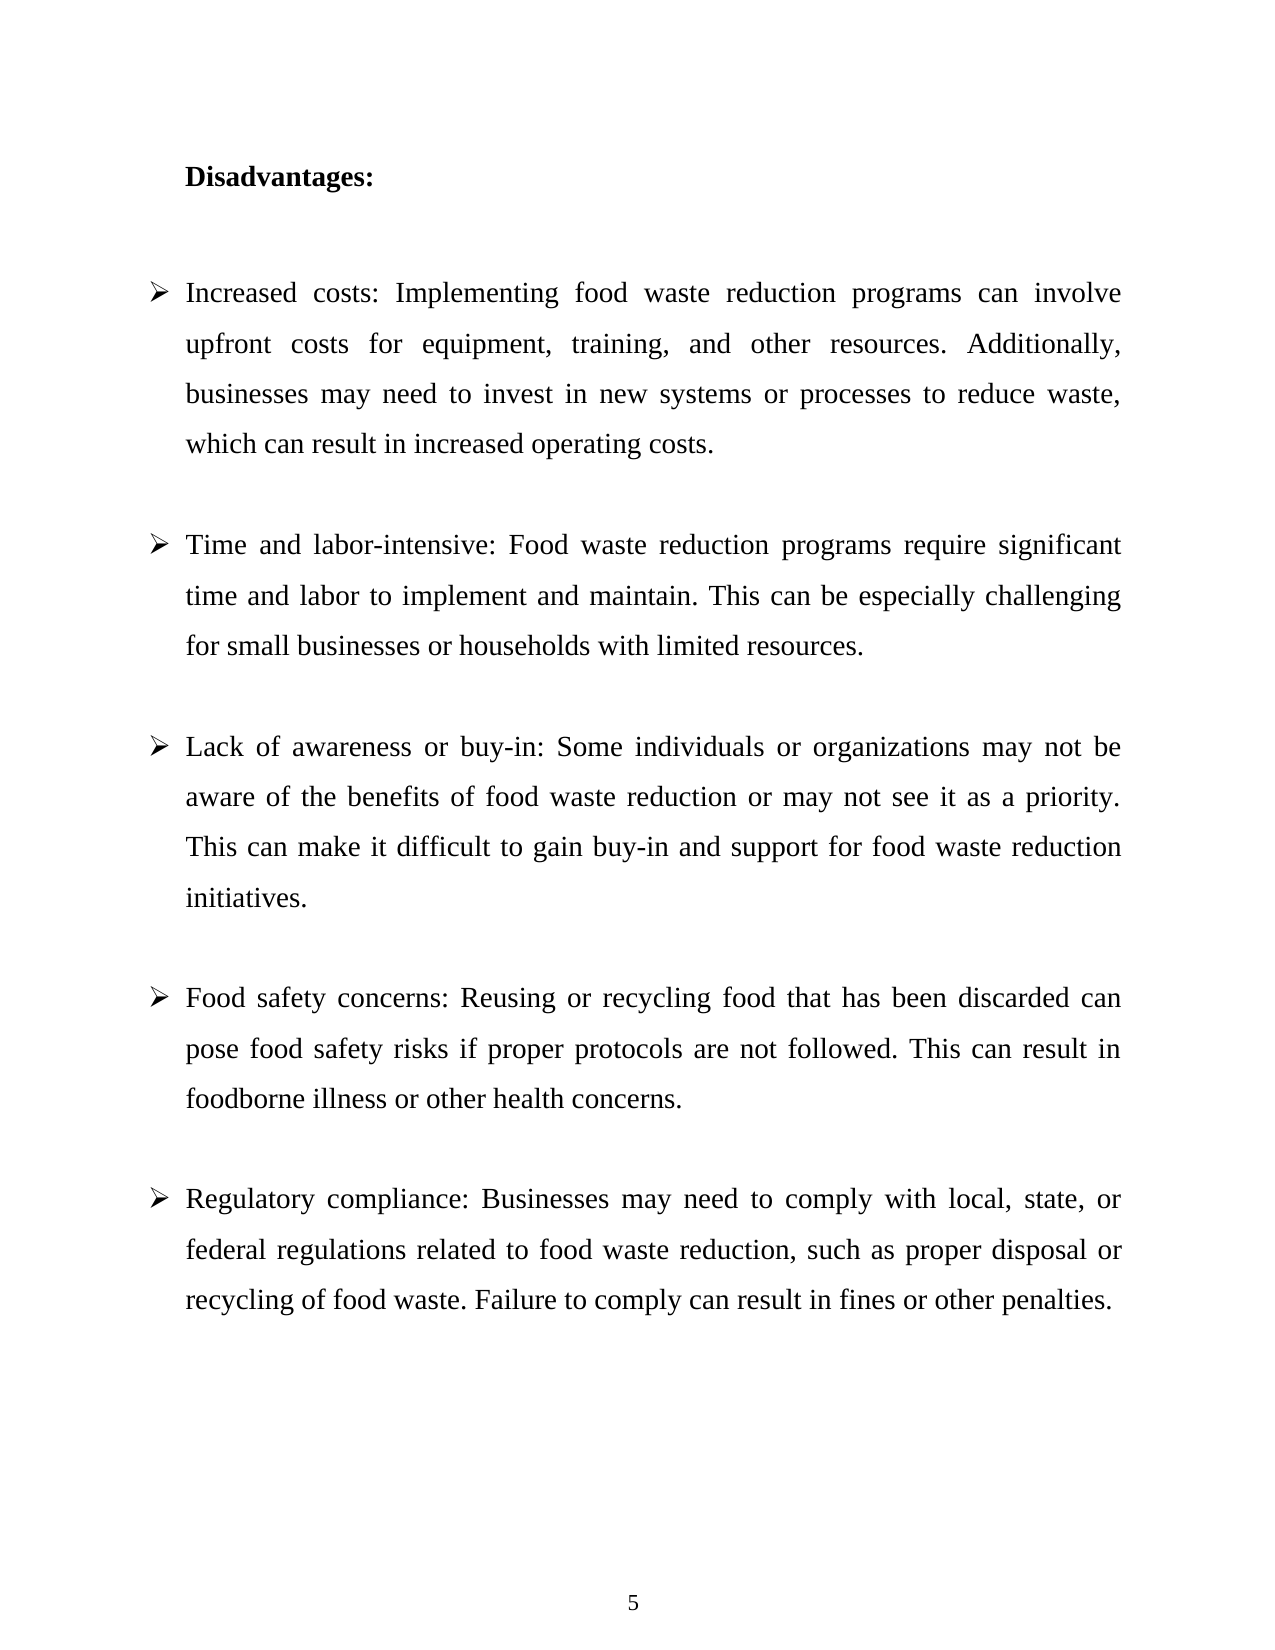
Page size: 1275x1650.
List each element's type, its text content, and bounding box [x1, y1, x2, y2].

subtitle Disadvantages: [185, 159, 1227, 193]
list Increased costs: Implementing food waste reduction programs can involve upfront costs for equipment, training, and other resources. Additionally, businesses may need to invest in new systems or processes to reduce waste, which can result in increased operating costs. [148, 276, 1122, 460]
list Lack of awareness or buy-in: Some individuals or organizations may not be aware of the benefits of food waste reduction or may not see it as a priority. This can make it difficult to gain buy-in and support for food waste reduction initiatives. [148, 729, 1122, 913]
list Regulatory compliance: Businesses may need to comply with local, state, or federal regulations related to food waste reduction, such as proper disposal or recycling of food waste. Failure to comply can result in fines or other penalties. [148, 1182, 1122, 1316]
list Food safety concerns: Reusing or recycling food that has been discarded can pose food safety risks if proper protocols are not followed. This can result in foodborne illness or other health concerns. [148, 980, 1122, 1114]
list Time and labor-intensive: Food waste reduction programs require significant time and labor to implement and maintain. This can be especially challenging for small businesses or households with limited resources. [148, 527, 1122, 662]
